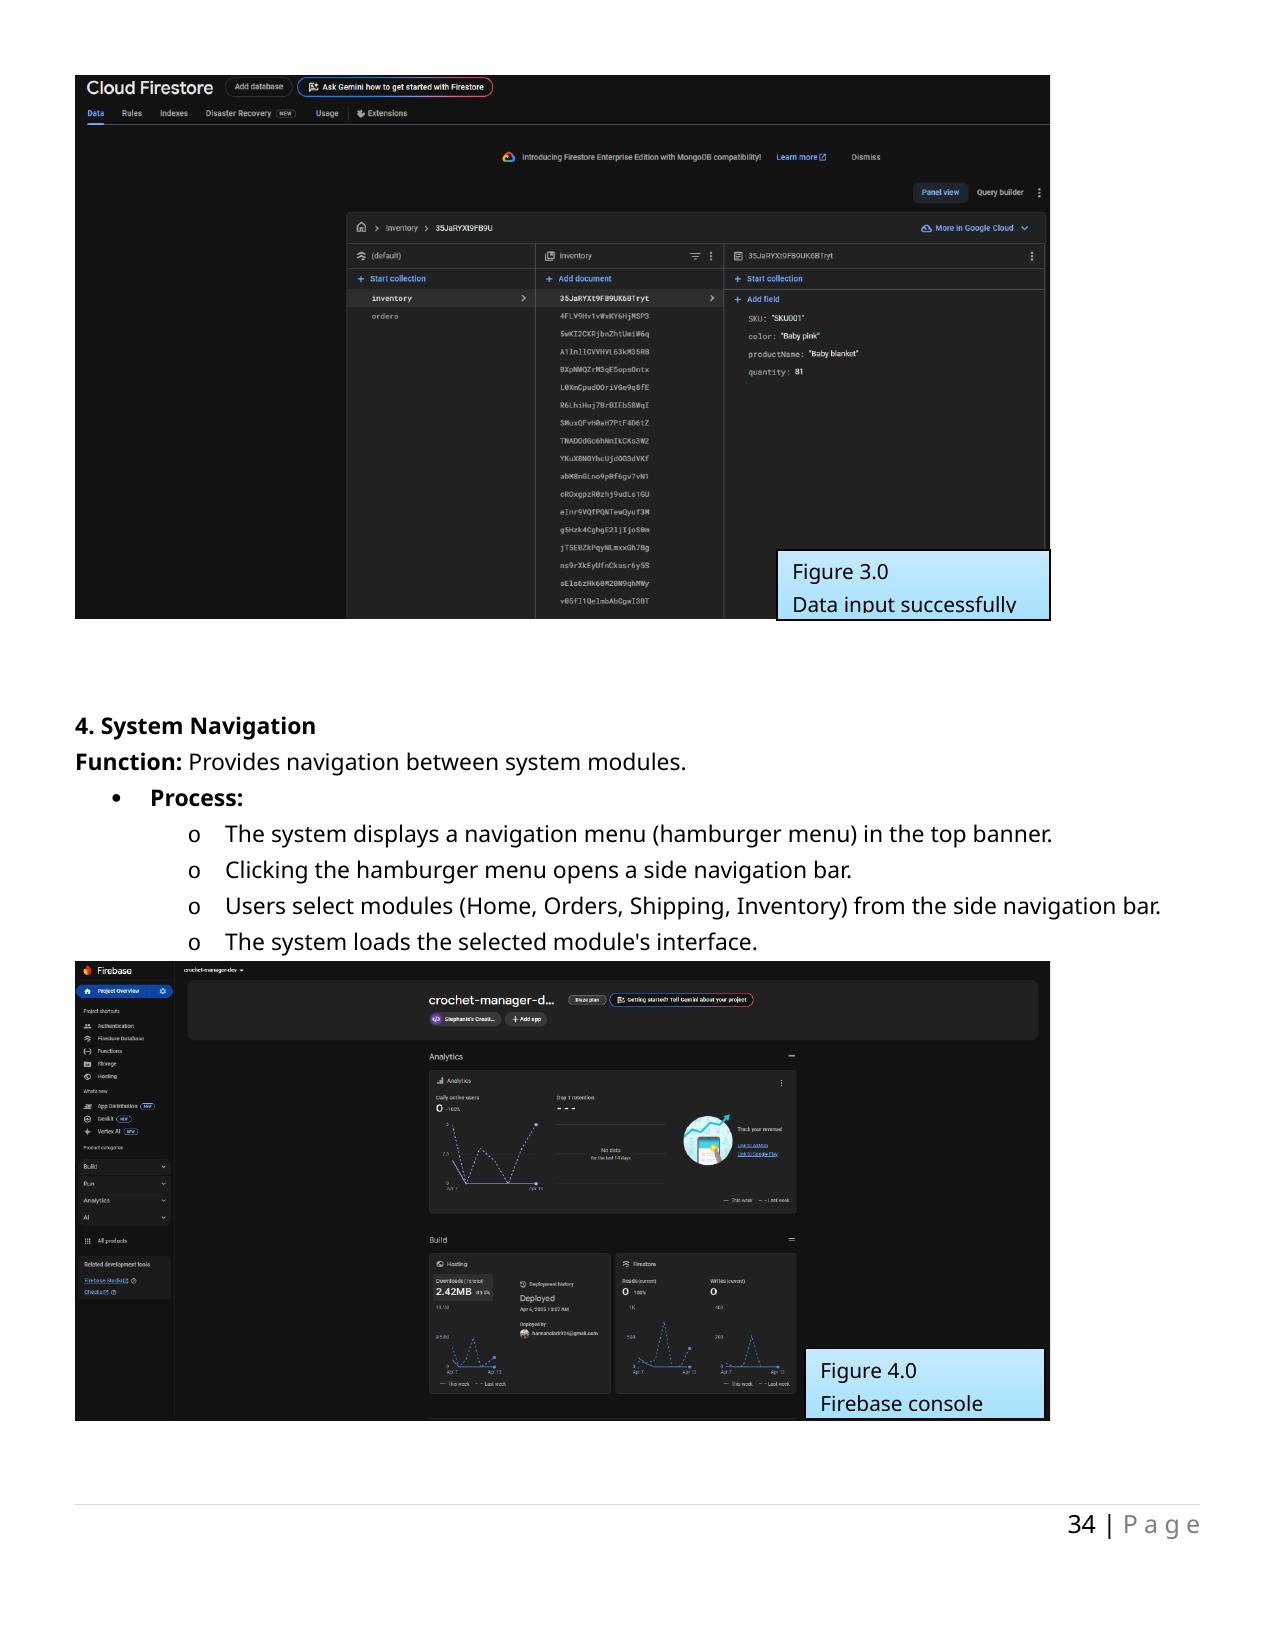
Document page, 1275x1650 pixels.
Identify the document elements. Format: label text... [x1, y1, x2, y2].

text 4. System Navigation Function: Provides navigation between system modules. [75, 710, 1200, 777]
list The system displays a navigation menu (hamburger menu) in the top banner. [187, 818, 1200, 849]
list Process: [112, 782, 1200, 813]
list Users select modules (Home, Orders, Shipping, Inventory) from the side navigation bar. [187, 890, 1200, 921]
list Clicking the hamburger menu opens a side navigation bar. [187, 854, 1200, 885]
picture [75, 961, 1050, 1421]
picture [75, 75, 1050, 619]
list The system loads the selected module's interface. [187, 926, 1200, 957]
